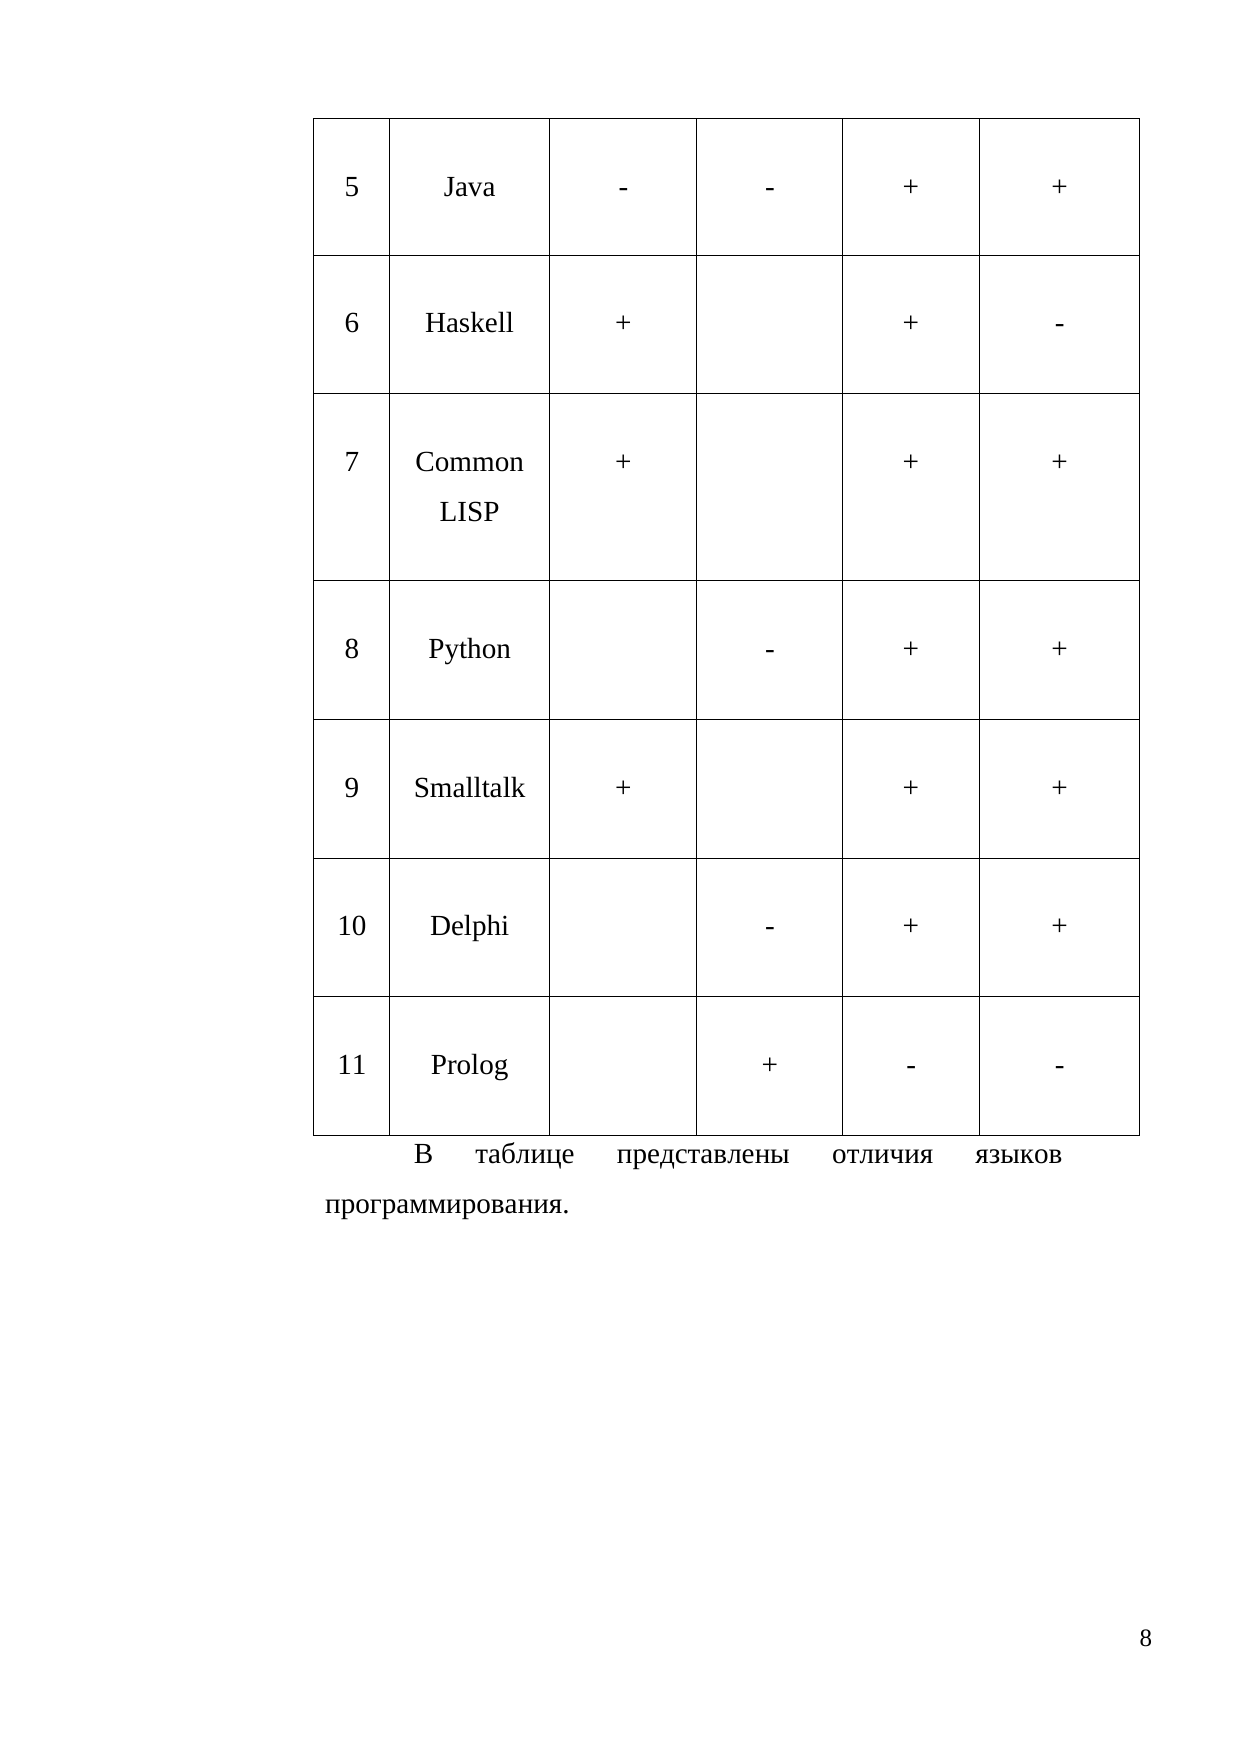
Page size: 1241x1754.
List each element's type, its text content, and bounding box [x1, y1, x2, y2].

table_cell + [980, 119, 1139, 254]
table_cell + [843, 256, 979, 393]
table_cell - [697, 859, 842, 996]
table_cell [697, 256, 842, 393]
table_cell + [843, 581, 979, 719]
table_cell + [980, 394, 1139, 580]
table_cell Java [390, 119, 549, 254]
text В таблице представлены отличия языков программирования. [325, 1136, 1063, 1220]
table_cell Haskell [390, 256, 549, 393]
table_cell 6 [314, 256, 389, 393]
table_cell + [980, 581, 1139, 719]
table_cell [697, 394, 842, 580]
table_cell 10 [314, 859, 389, 996]
table_cell Smalltalk [390, 720, 549, 857]
table_cell [697, 720, 842, 857]
table_cell 5 [314, 119, 389, 254]
table_cell - [550, 119, 696, 254]
table_cell - [843, 997, 979, 1135]
table_cell + [550, 256, 696, 393]
table_cell - [697, 119, 842, 254]
table_cell - [980, 997, 1139, 1135]
table_cell 7 [314, 394, 389, 580]
table_cell + [980, 720, 1139, 857]
table_cell [550, 997, 696, 1135]
table_cell + [843, 119, 979, 254]
table_cell 8 [314, 581, 389, 719]
table_cell - [980, 256, 1139, 393]
table_cell Python [390, 581, 549, 719]
table_cell [550, 581, 696, 719]
table_cell + [550, 720, 696, 857]
table_cell Common LISP [390, 394, 549, 580]
table_cell + [980, 859, 1139, 996]
table_cell [550, 859, 696, 996]
table_cell 9 [314, 720, 389, 857]
table_cell + [843, 859, 979, 996]
table_cell + [697, 997, 842, 1135]
table_cell + [843, 394, 979, 580]
table_cell + [843, 720, 979, 857]
table_cell Prolog [390, 997, 549, 1135]
table_cell + [550, 394, 696, 580]
table_cell - [697, 581, 842, 719]
table_cell 11 [314, 997, 389, 1135]
table_cell Delphi [390, 859, 549, 996]
